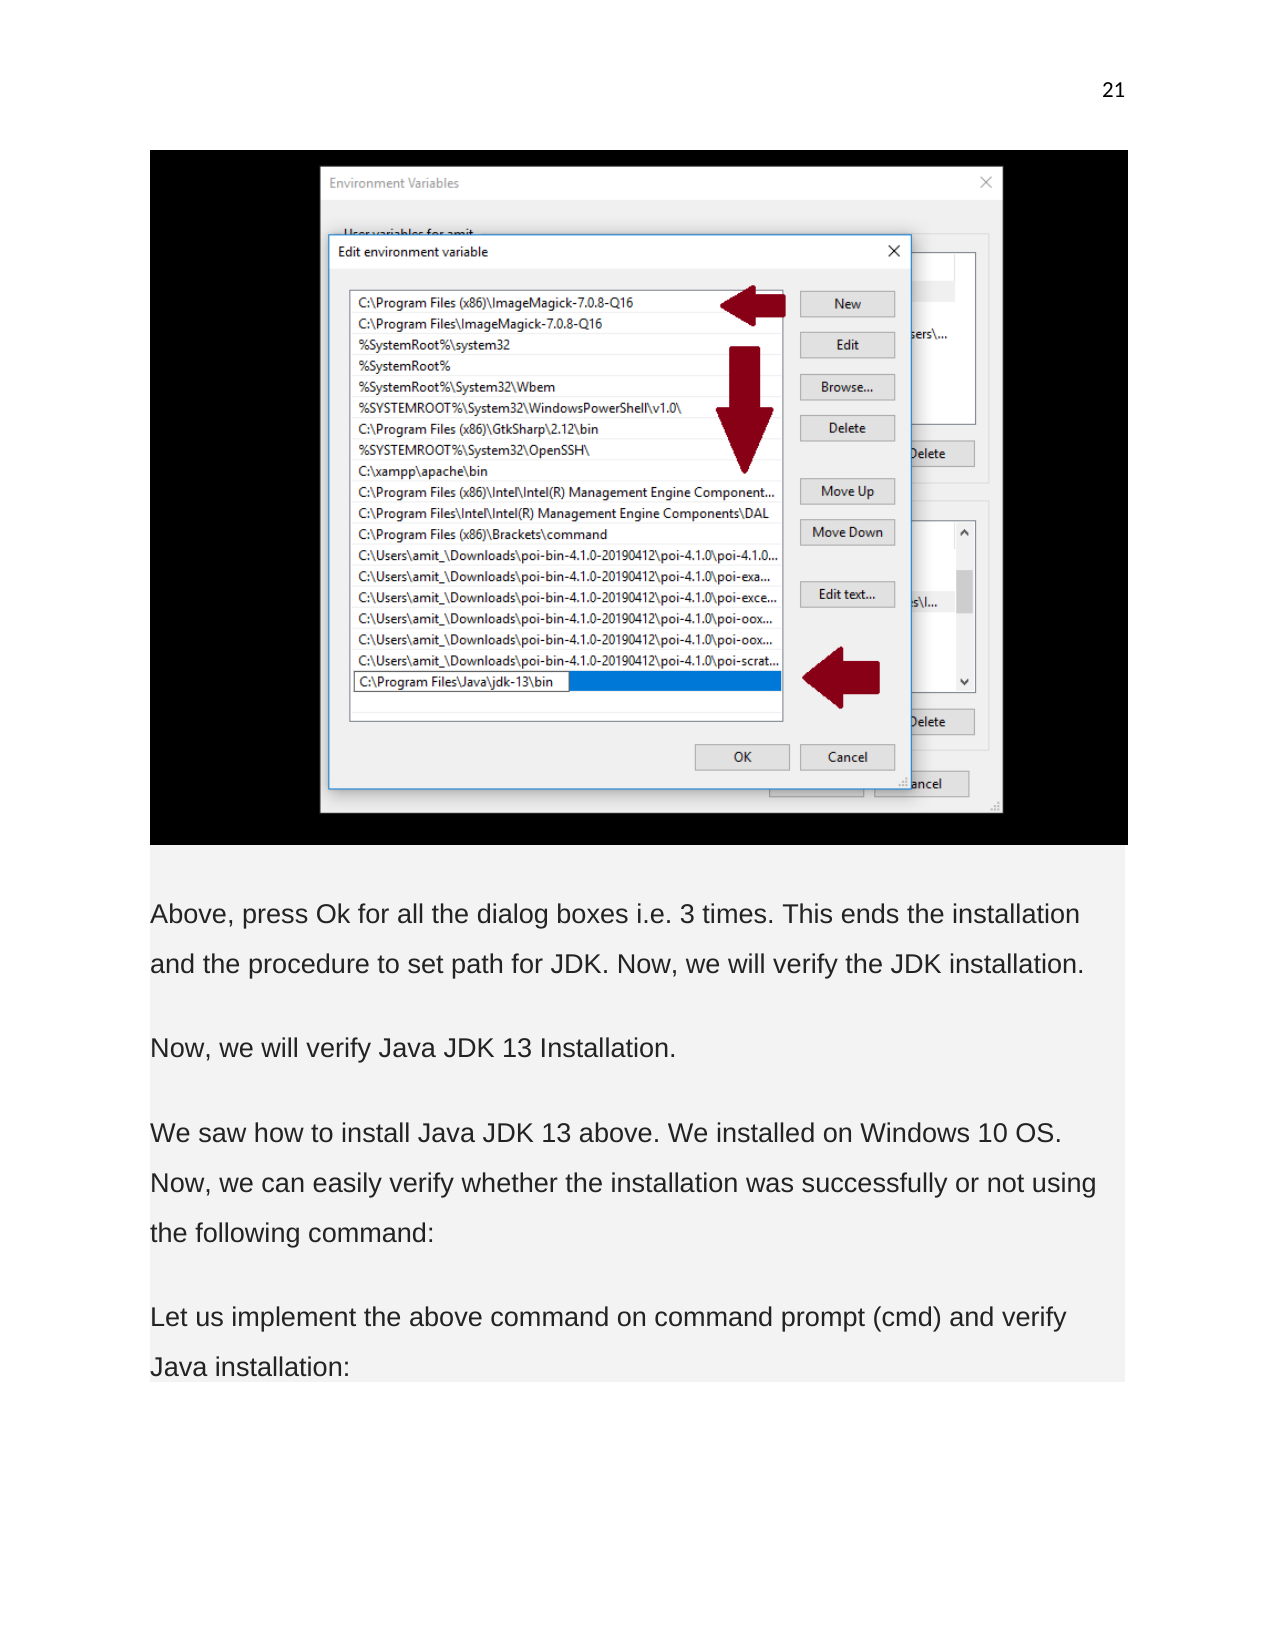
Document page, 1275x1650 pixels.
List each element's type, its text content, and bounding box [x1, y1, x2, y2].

picture [150, 150, 1128, 845]
text We saw how to install Java JDK 13 above. We installed on Windows 10 OS. Now, we can easily verify whether the installation was successfully or not using the following command: [150, 1098, 1125, 1248]
text Let us implement the above command on command prompt (cmd) and verify Java installation: [150, 1282, 1125, 1382]
text Above, press Ok for all the dialog boxes i.e. 3 times. This ends the installation and the procedure to set path for JDK. Now, we will verify the JDK installation. [150, 879, 1125, 979]
text Now, we will verify Java JDK 13 Installation. [150, 1013, 1125, 1063]
